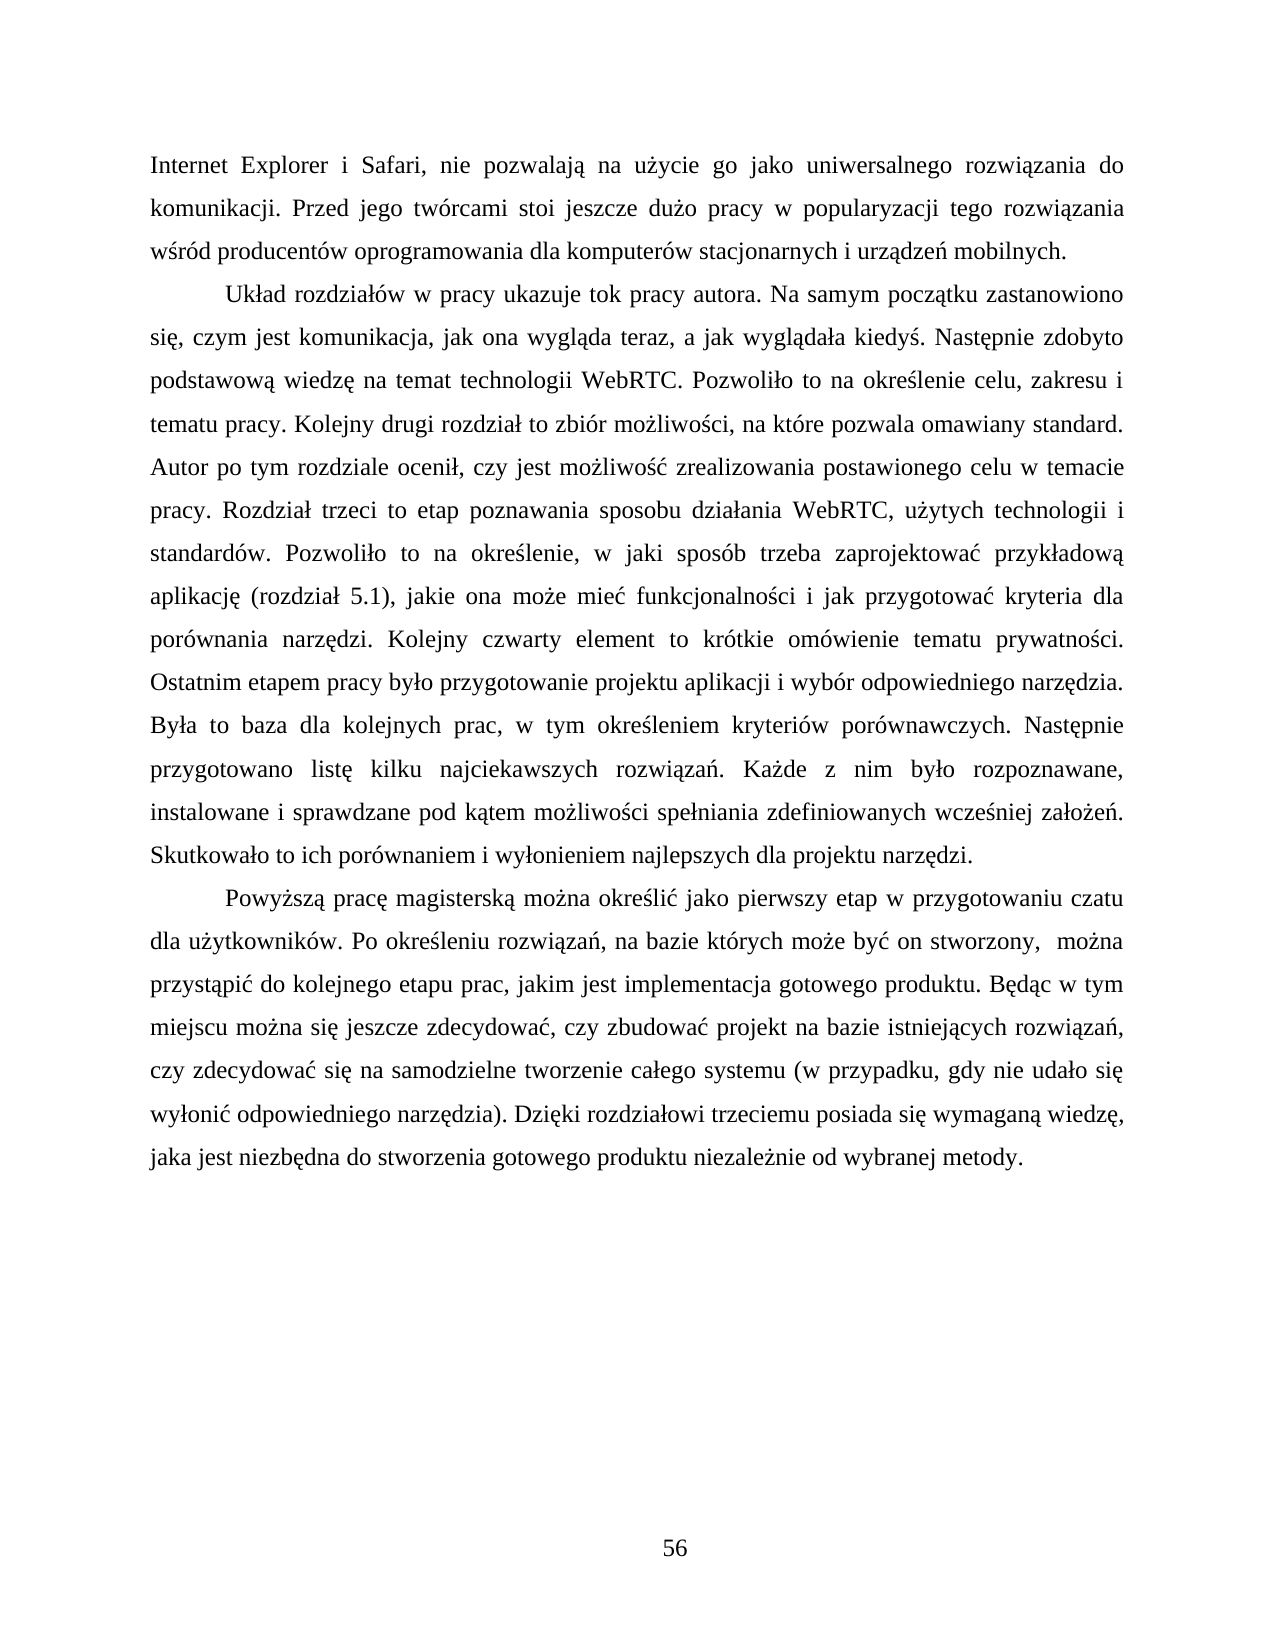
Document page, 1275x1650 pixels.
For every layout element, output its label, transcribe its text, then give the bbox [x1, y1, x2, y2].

text Układ rozdziałów w pracy ukazuje tok pracy autora. Na samym początku zastanowiono się, czym jest komunikacja, jak ona wygląda teraz, a jak wyglądała kiedyś. Następnie zdobyto podstawową wiedzę na temat technologii WebRTC. Pozwoliło to na określenie celu, zakresu i tematu pracy. Kolejny drugi rozdział to zbiór możliwości, na które pozwala omawiany standard. Autor po tym rozdziale ocenił, czy jest możliwość zrealizowania postawionego celu w temacie pracy. Rozdział trzeci to etap poznawania sposobu działania WebRTC, użytych technologii i standardów. Pozwoliło to na określenie, w jaki sposób trzeba zaprojektować przykładową aplikację (rozdział 5.1), jakie ona może mieć funkcjonalności i jak przygotować kryteria dla porównania narzędzi. Kolejny czwarty element to krótkie omówienie tematu prywatności. Ostatnim etapem pracy było przygotowanie projektu aplikacji i wybór odpowiedniego narzędzia. Była to baza dla kolejnych prac, w tym określeniem kryteriów porównawczych. Następnie przygotowano listę kilku najciekawszych rozwiązań. Każde z nim było rozpoznawane, instalowane i sprawdzane pod kątem możliwości spełniania zdefiniowanych wcześniej założeń. Skutkowało to ich porównaniem i wyłonieniem najlepszych dla projektu narzędzi. [150, 279, 1125, 869]
text Powyższą pracę magisterską można określić jako pierwszy etap w przygotowaniu czatu dla użytkowników. Po określeniu rozwiązań, na bazie których może być on stworzony, można przystąpić do kolejnego etapu prac, jakim jest implementacja gotowego produktu. Będąc w tym miejscu można się jeszcze zdecydować, czy zbudować projekt na bazie istniejących rozwiązań, czy zdecydować się na samodzielne tworzenie całego systemu (w przypadku, gdy nie udało się wyłonić odpowiedniego narzędzia). Dzięki rozdziałowi trzeciemu posiada się wymaganą wiedzę, jaka jest niezbędna do stworzenia gotowego produktu niezależnie od wybranej metody. [150, 883, 1125, 1171]
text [150, 150, 1125, 265]
